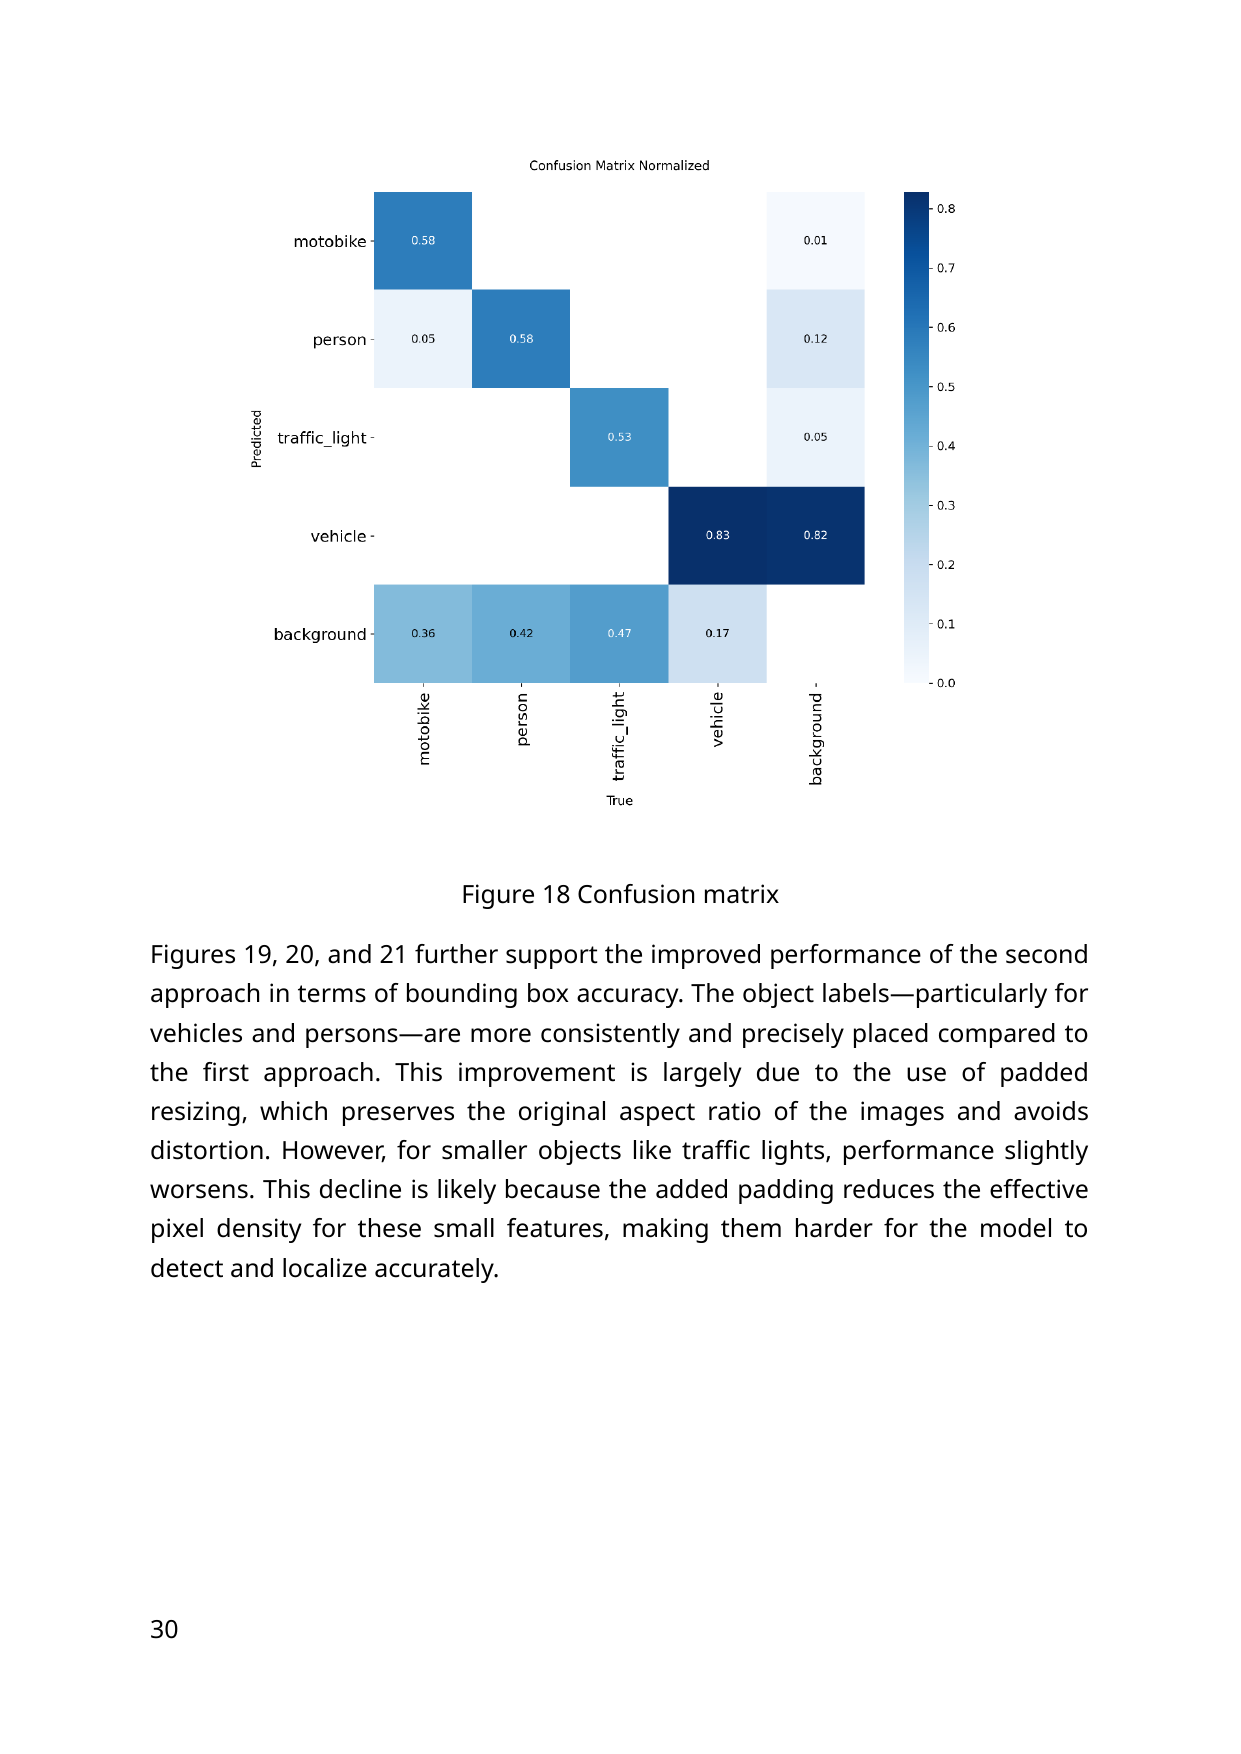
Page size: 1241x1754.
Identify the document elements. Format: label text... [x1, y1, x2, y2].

text Figure 18 Confusion matrix [150, 877, 1090, 911]
picture [150, 150, 1091, 856]
text Figures 19, 20, and 21 further support the improved performance of the second approach in terms of bounding box accuracy. The object labels—particularly for vehicles and persons—are more consistently and precisely placed compared to the first approach. This improvement is largely due to the use of padded resizing, which preserves the original aspect ratio of the images and avoids distortion. However, for smaller objects like traffic lights, performance slightly worsens. This decline is likely because the added padding reduces the effective pixel density for these small features, making them harder for the model to detect and localize accurately. [150, 937, 1090, 1284]
